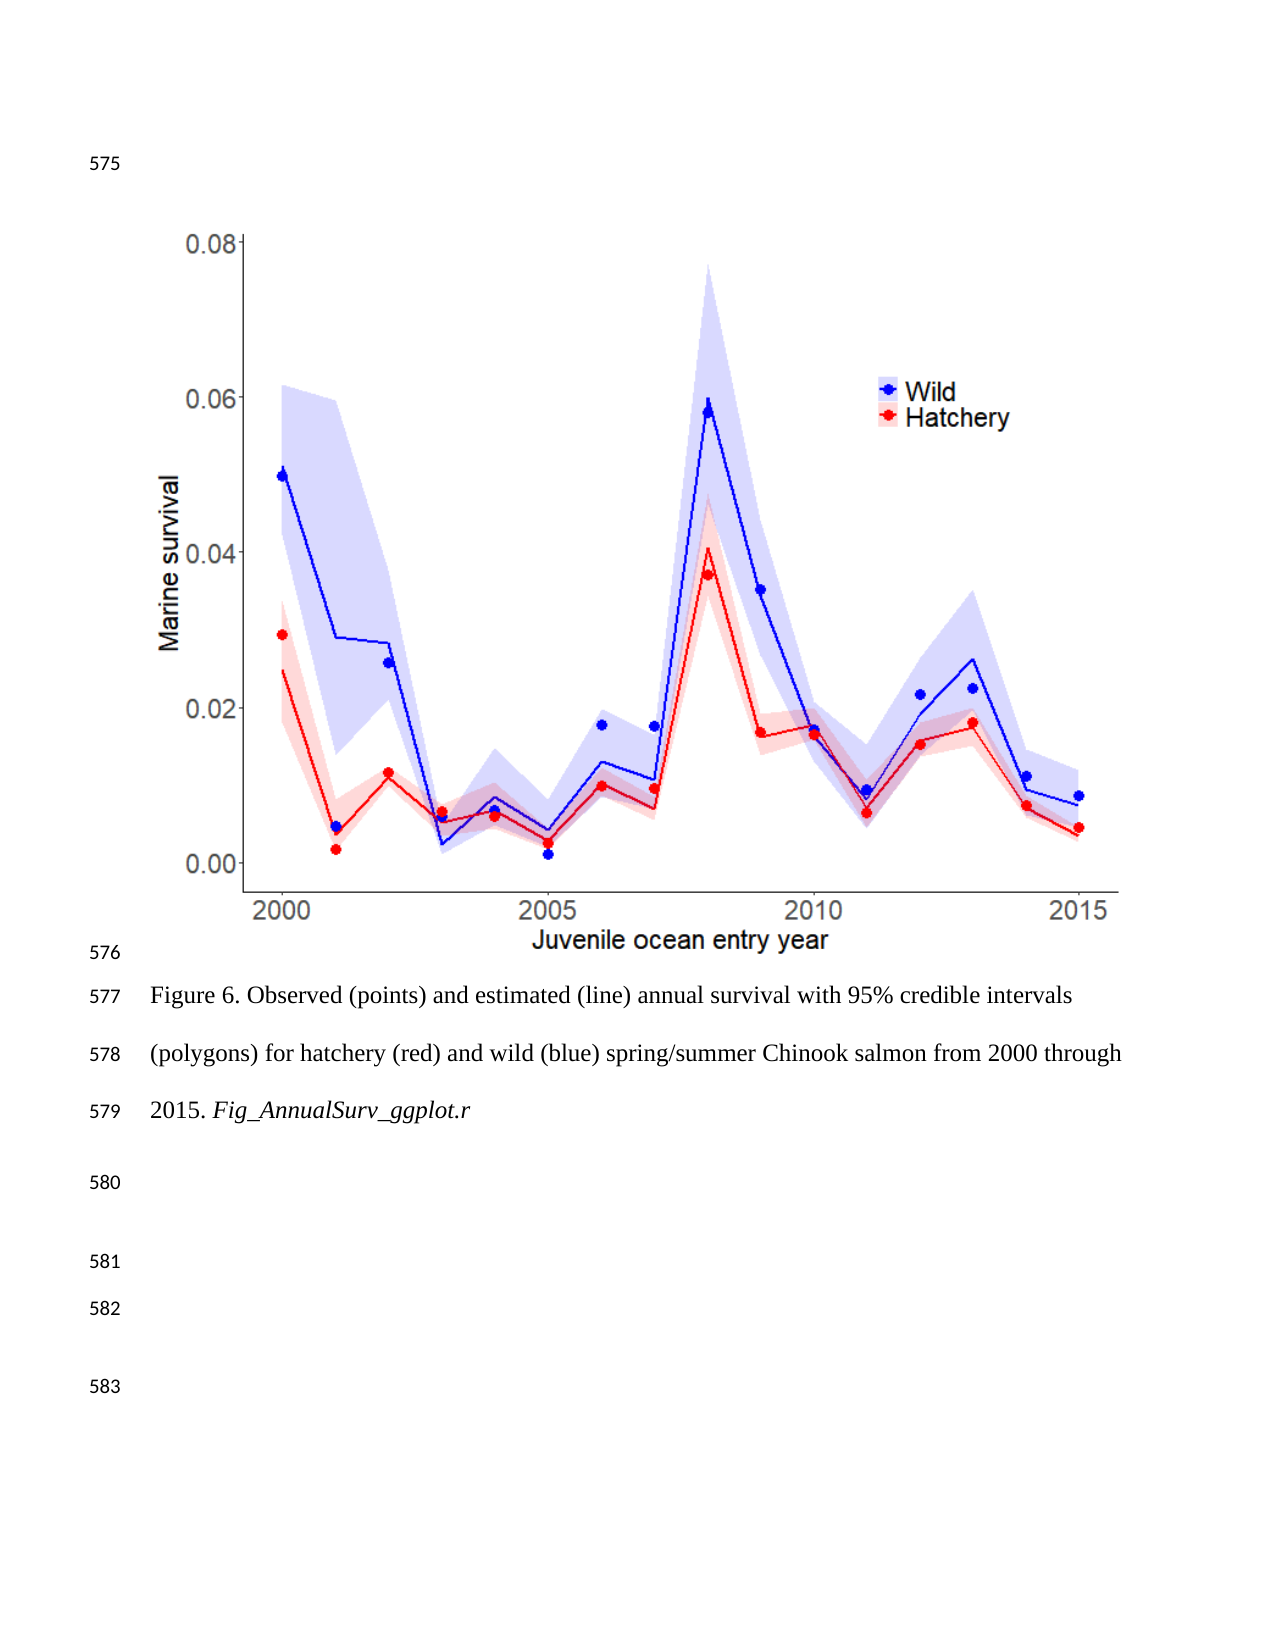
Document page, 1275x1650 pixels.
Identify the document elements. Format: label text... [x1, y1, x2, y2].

picture [150, 228, 1125, 960]
text Figure 6. Observed (points) and estimated (line) annual survival with 95% credible intervals (polygons) for hatchery (red) and wild (blue) spring/summer Chinook salmon from 2000 through 2015. Fig_AnnualSurv_ggplot.r [150, 980, 1125, 1124]
